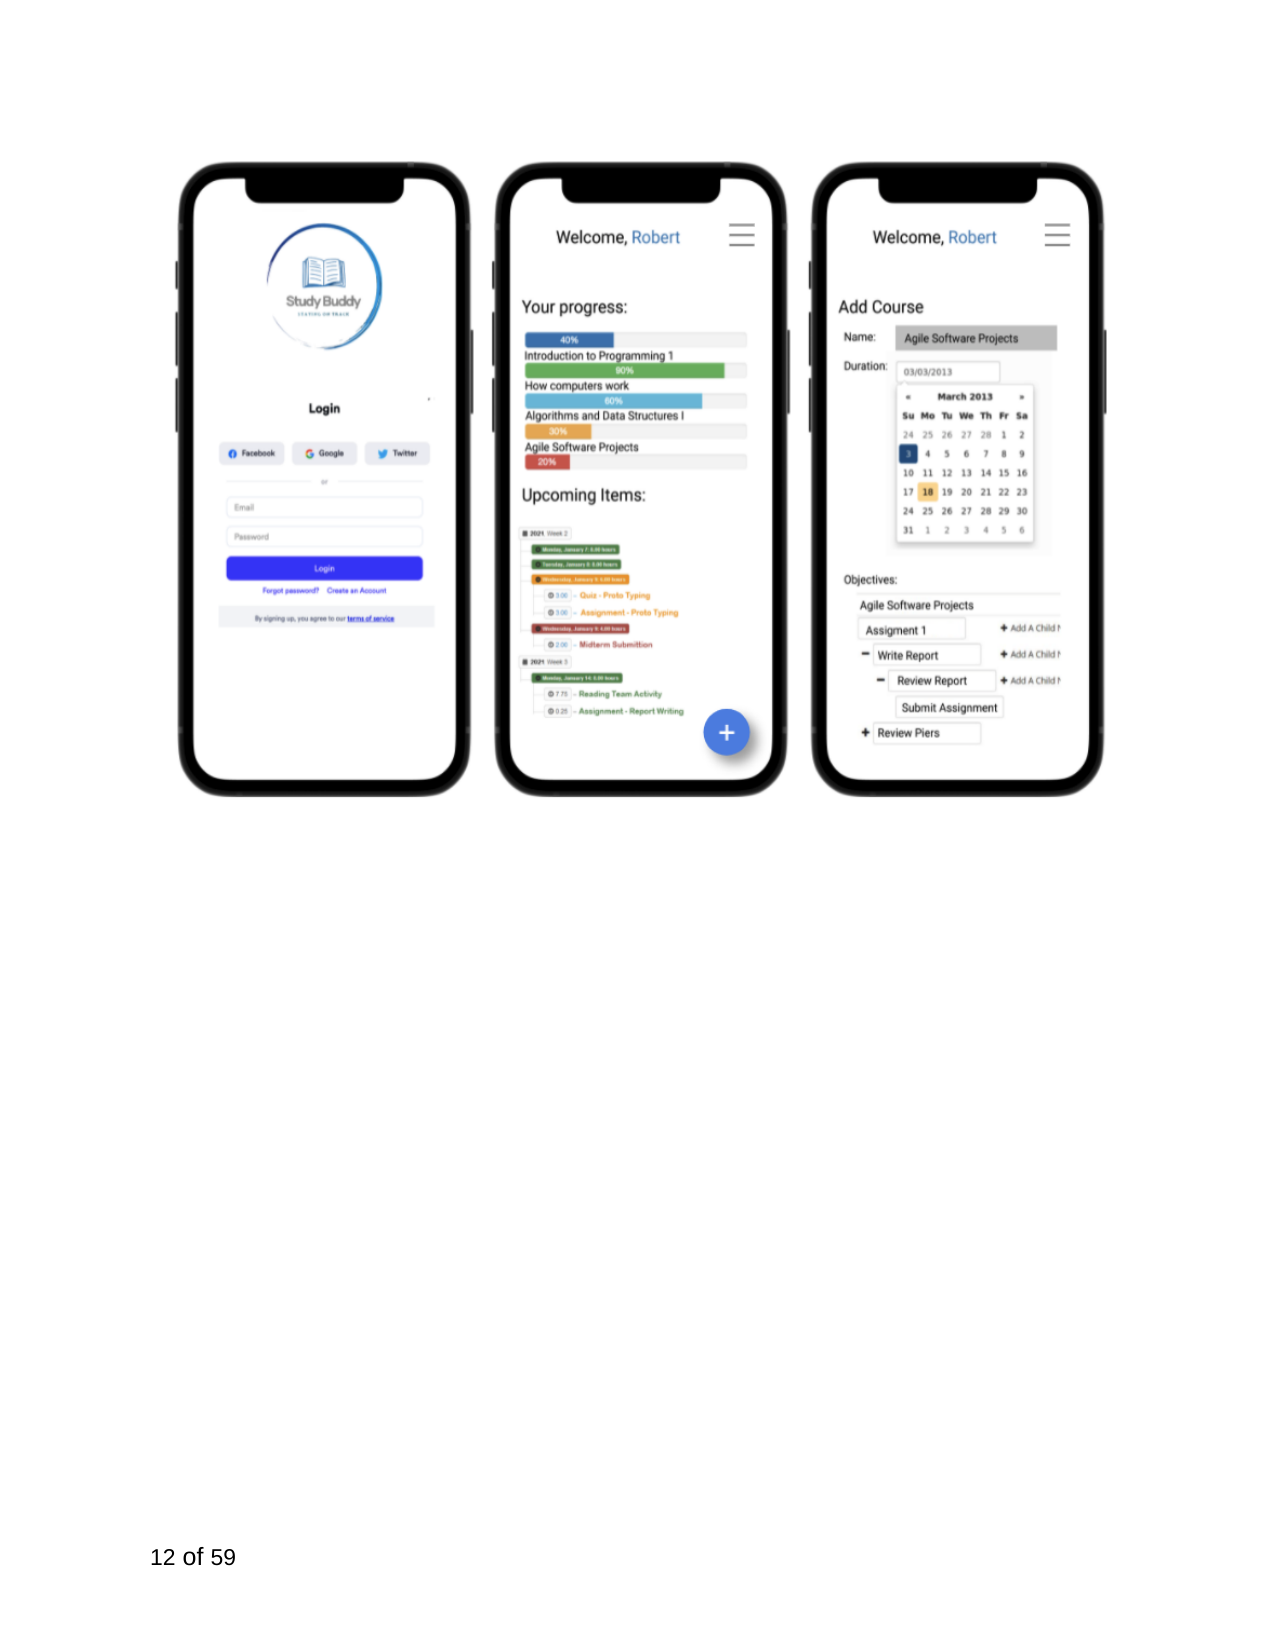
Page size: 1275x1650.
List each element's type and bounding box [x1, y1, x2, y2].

picture [150, 150, 1125, 812]
